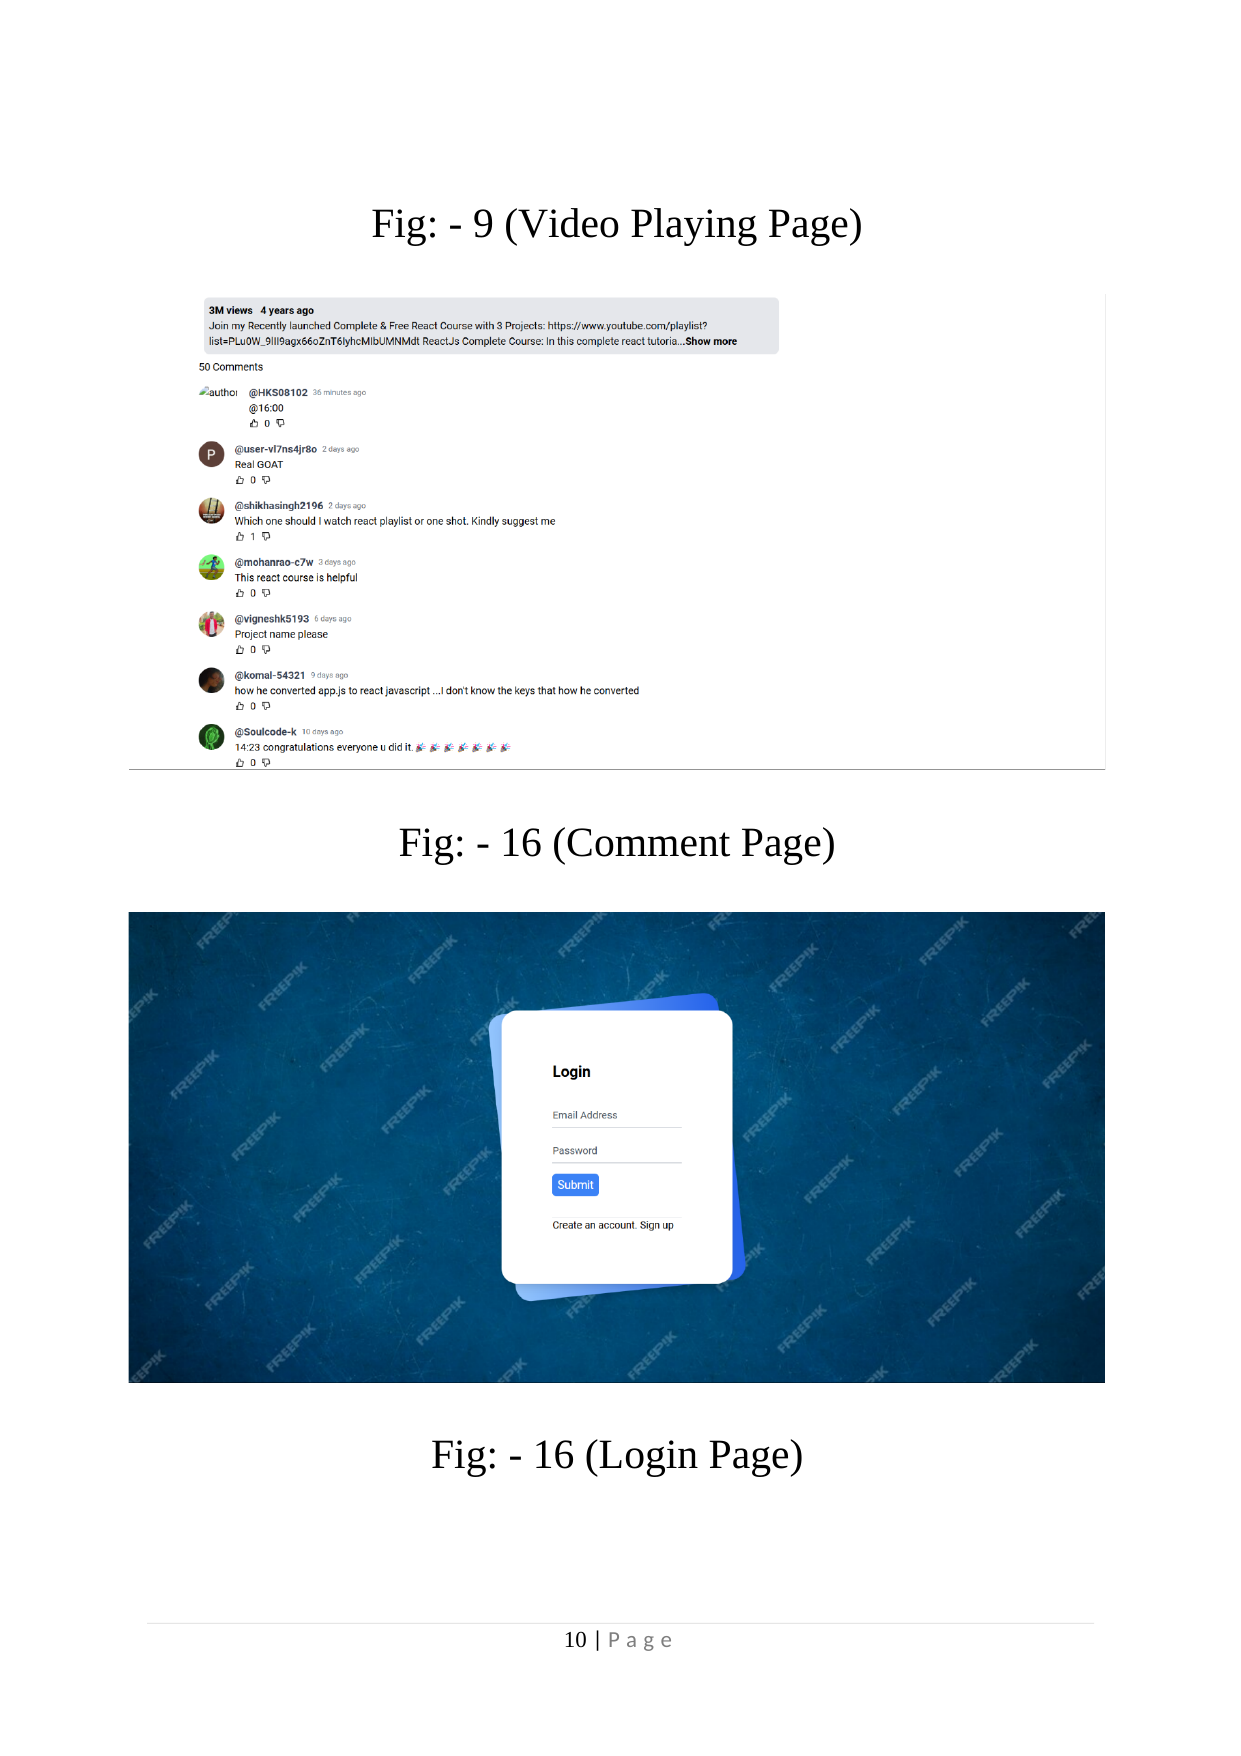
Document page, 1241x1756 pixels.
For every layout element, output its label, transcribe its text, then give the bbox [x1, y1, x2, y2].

picture [129, 294, 1106, 770]
text Fig: - 16 (Login Page) [129, 1429, 1105, 1477]
picture [128, 912, 1105, 1383]
text Fig: - 9 (Video Playing Page) [129, 198, 1105, 246]
text Fig: - 16 (Comment Page) [129, 817, 1105, 865]
